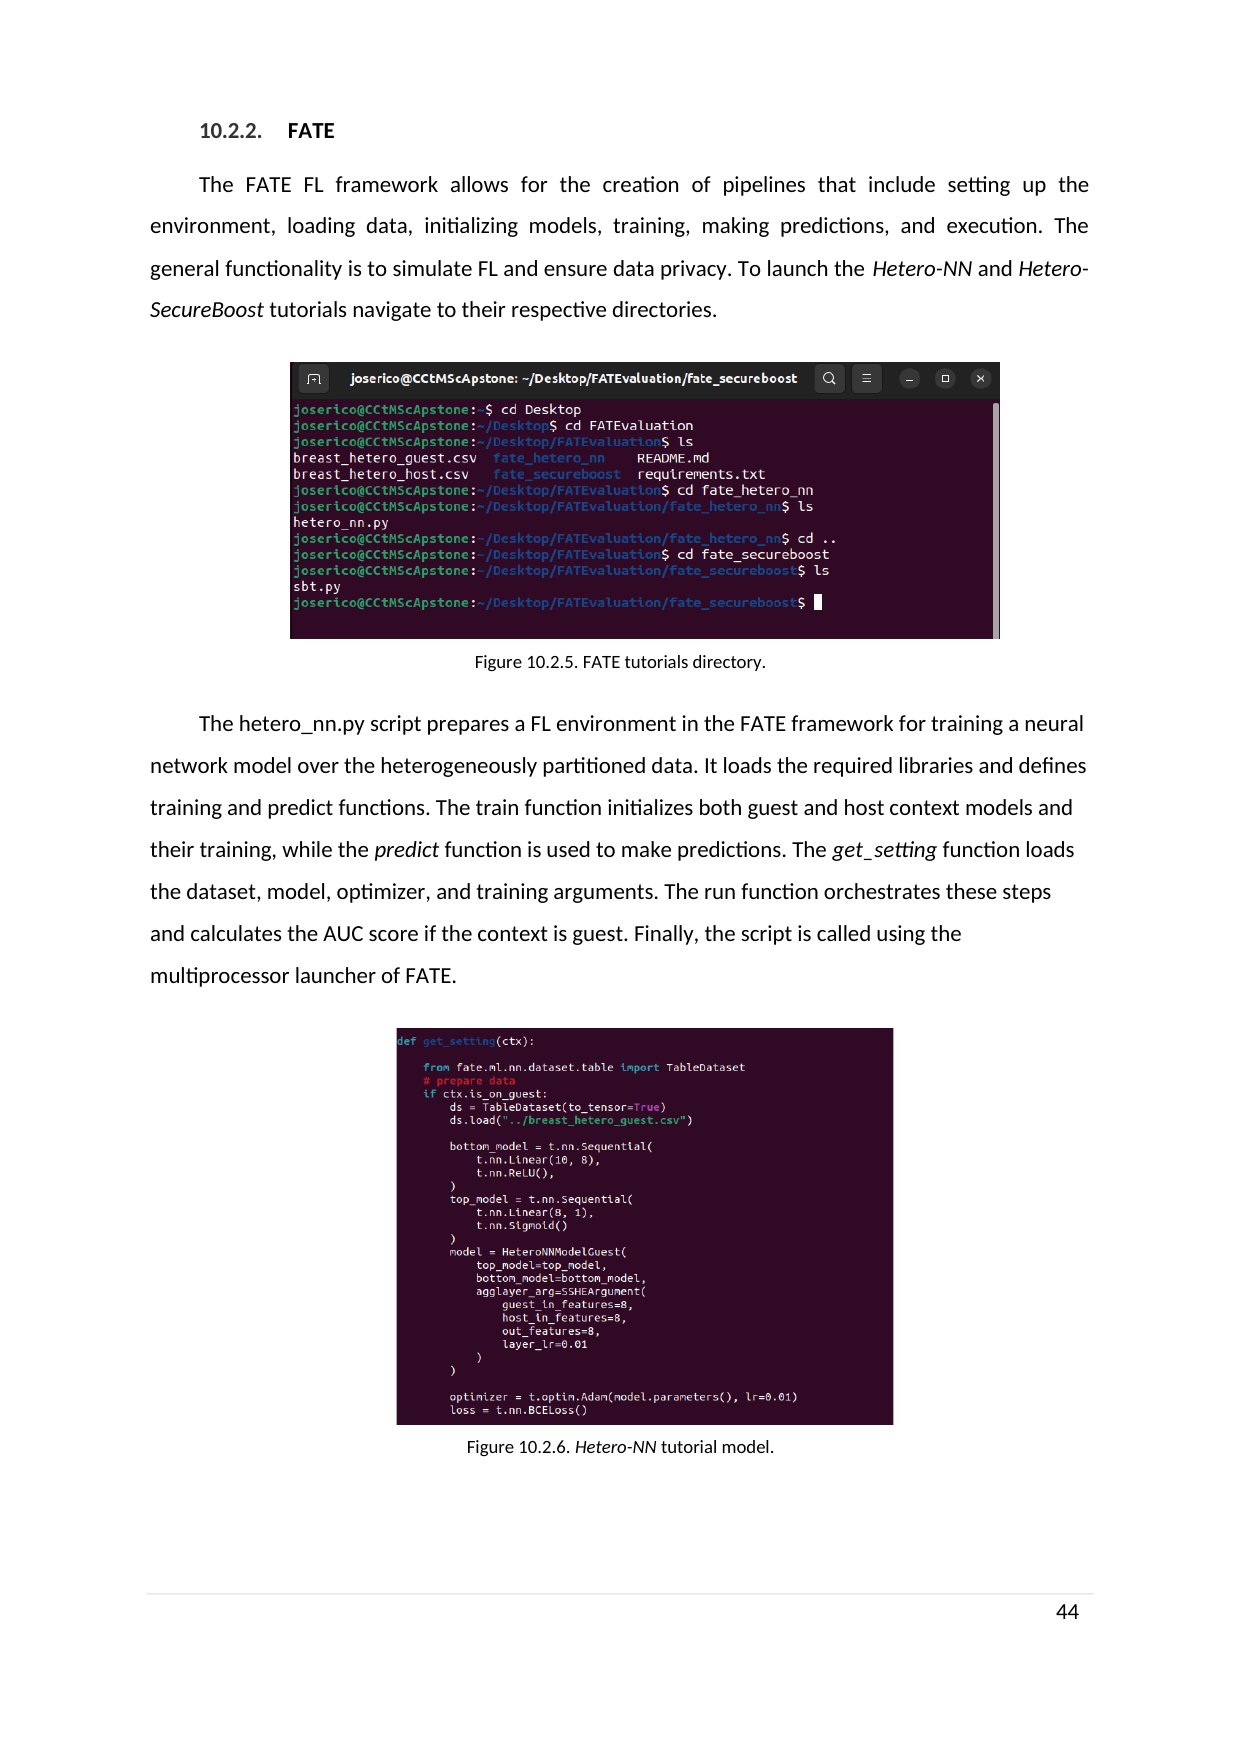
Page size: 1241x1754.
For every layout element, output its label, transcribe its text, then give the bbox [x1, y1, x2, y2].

text The FATE FL framework allows for the creation of pipelines that include setting up the environment, loading data, initializing models, training, making predictions, and execution. The general functionality is to simulate FL and ensure data privacy. To launch the Hetero-NN and Hetero-SecureBoost tutorials navigate to their respective directories. [150, 170, 1091, 324]
picture [290, 362, 1000, 639]
subtitle FATE [199, 117, 1126, 145]
picture [396, 1028, 894, 1425]
text The hetero_nn.py script prepares a FL environment in the FATE framework for training a neural network model over the heterogeneously partitioned data. It loads the required libraries and defines training and predict functions. The train function initializes both guest and host context models and their training, while the predict function is used to make predictions. The get_setting function loads the dataset, model, optimizer, and training arguments. The run function orchestrates these steps and calculates the AUC score if the context is guest. Finally, the script is called using the multiprocessor launcher of FATE. [150, 709, 1091, 989]
